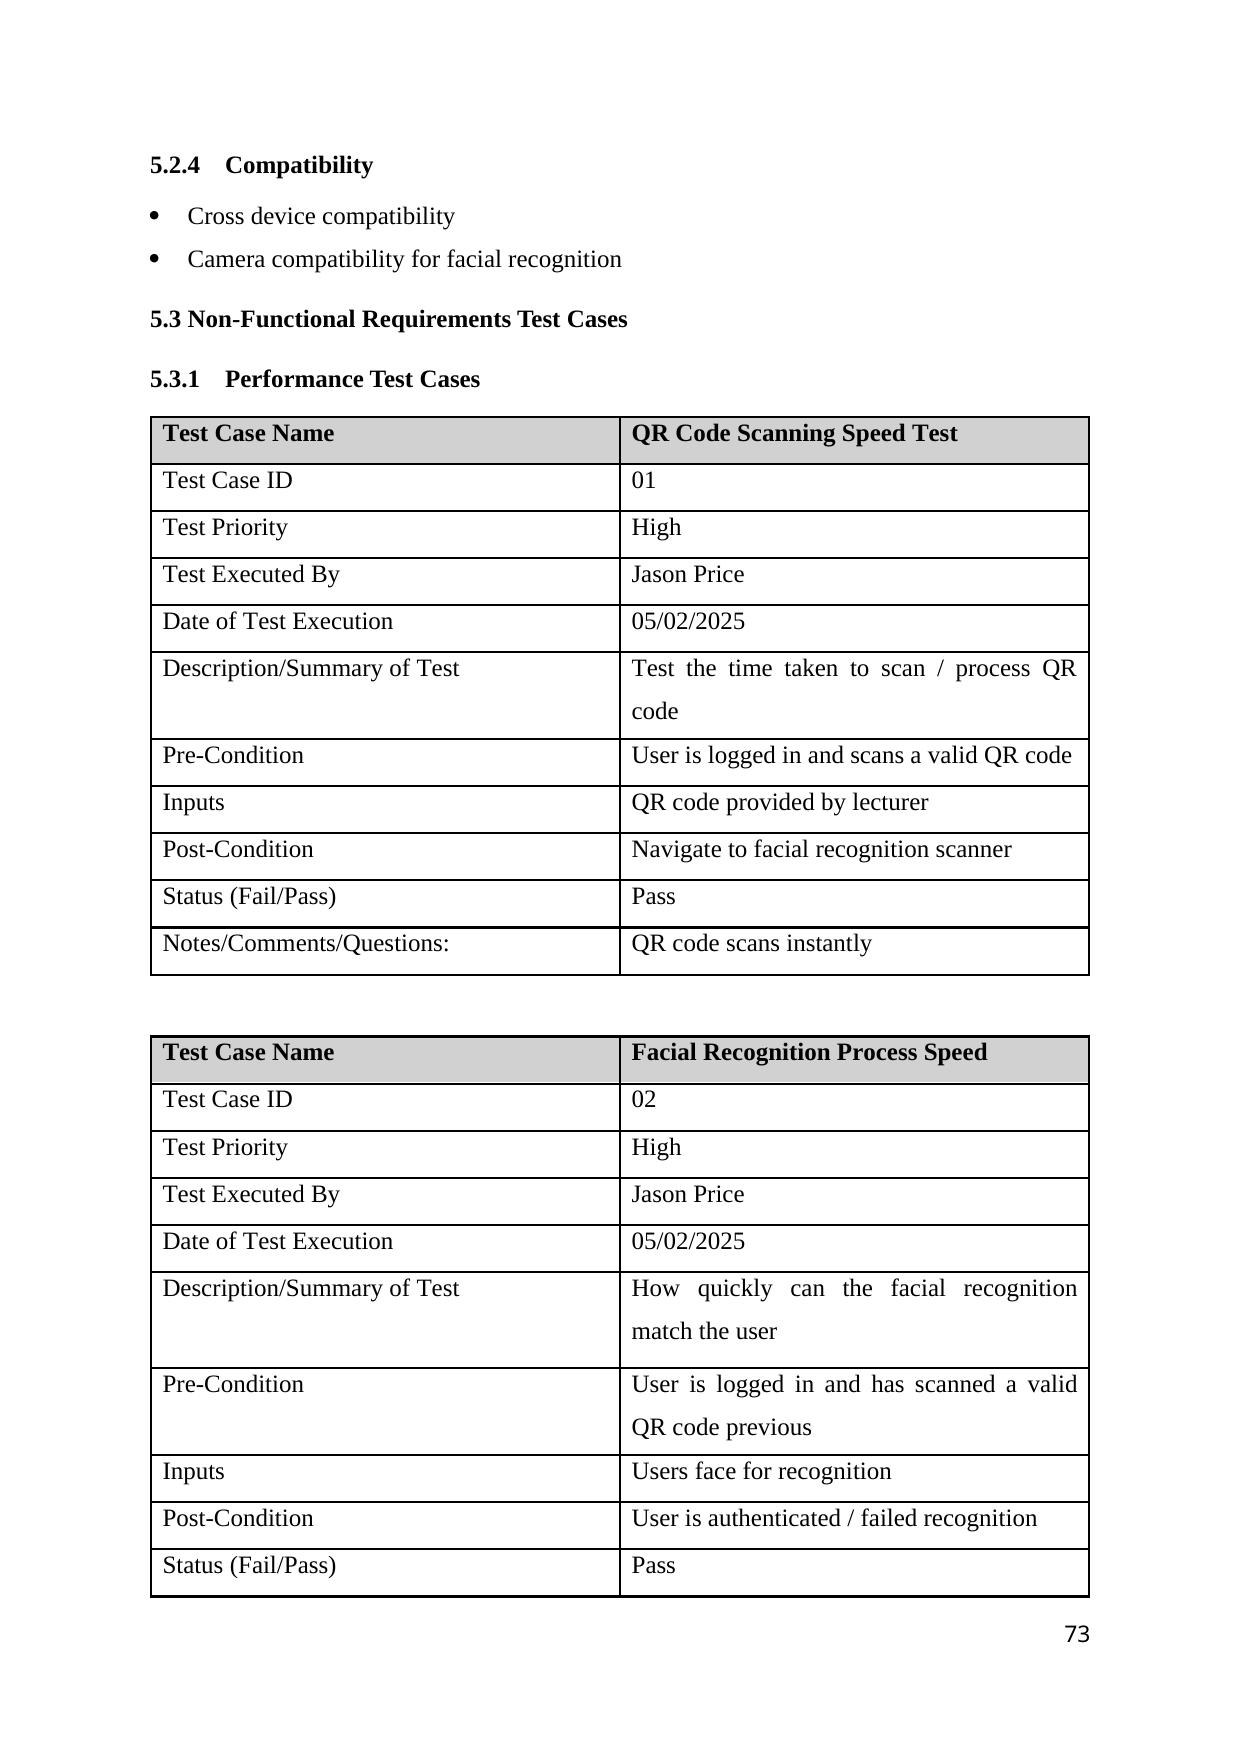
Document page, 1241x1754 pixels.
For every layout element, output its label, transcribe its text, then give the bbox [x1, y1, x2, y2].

table_cell Test the time taken to scan / process QR code [621, 653, 1088, 738]
table_cell Navigate to facial recognition scanner [621, 834, 1088, 879]
subtitle Performance Test Cases [150, 364, 1090, 393]
table_cell User is logged in and has scanned a valid QR code previous [621, 1369, 1088, 1454]
table_cell Post-Condition [152, 1503, 619, 1548]
table_cell Pre-Condition [152, 1369, 619, 1454]
table_cell Description/Summary of Test [152, 653, 619, 738]
subtitle Compatibility [150, 150, 1090, 179]
table_cell User is logged in and scans a valid QR code [621, 740, 1088, 785]
table_cell 02 [621, 1085, 1088, 1129]
table_cell Pre-Condition [152, 740, 619, 785]
table_cell 05/02/2025 [621, 1226, 1088, 1271]
table_cell QR code provided by lecturer [621, 787, 1088, 832]
table_cell High [621, 1132, 1088, 1177]
table_cell Inputs [152, 787, 619, 832]
table_cell 01 [621, 465, 1088, 510]
table_cell Post-Condition [152, 834, 619, 879]
table_cell Description/Summary of Test [152, 1273, 619, 1367]
table_cell 05/02/2025 [621, 606, 1088, 651]
table_cell Date of Test Execution [152, 606, 619, 651]
table_cell Test Priority [152, 1132, 619, 1177]
table_cell User is authenticated / failed recognition [621, 1503, 1088, 1548]
table_cell Pass [621, 1550, 1088, 1595]
table_header Test Case Name [152, 1038, 619, 1082]
subtitle Non-Functional Requirements Test Cases [150, 304, 1090, 333]
table_cell Test Priority [152, 512, 619, 557]
table_cell Jason Price [621, 1179, 1088, 1224]
table_header Test Case Name [152, 418, 619, 463]
table_cell Notes/Comments/Questions: [152, 929, 619, 973]
table_cell QR code scans instantly [621, 929, 1088, 973]
table_header QR Code Scanning Speed Test [621, 418, 1088, 463]
table_cell High [621, 512, 1088, 557]
table_cell Status (Fail/Pass) [152, 881, 619, 926]
table_cell Users face for recognition [621, 1456, 1088, 1501]
table_cell Date of Test Execution [152, 1226, 619, 1271]
list Camera compatibility for facial recognition [150, 244, 1090, 273]
table_cell Inputs [152, 1456, 619, 1501]
table_cell Test Case ID [152, 465, 619, 510]
table_cell Test Executed By [152, 1179, 619, 1224]
table_cell Test Executed By [152, 559, 619, 604]
list Cross device compatibility [150, 201, 1090, 230]
table_header Facial Recognition Process Speed [621, 1038, 1088, 1082]
table_cell Status (Fail/Pass) [152, 1550, 619, 1595]
table_cell Pass [621, 881, 1088, 926]
table_cell Test Case ID [152, 1085, 619, 1129]
table_cell Jason Price [621, 559, 1088, 604]
table_cell How quickly can the facial recognition match the user [621, 1273, 1088, 1367]
